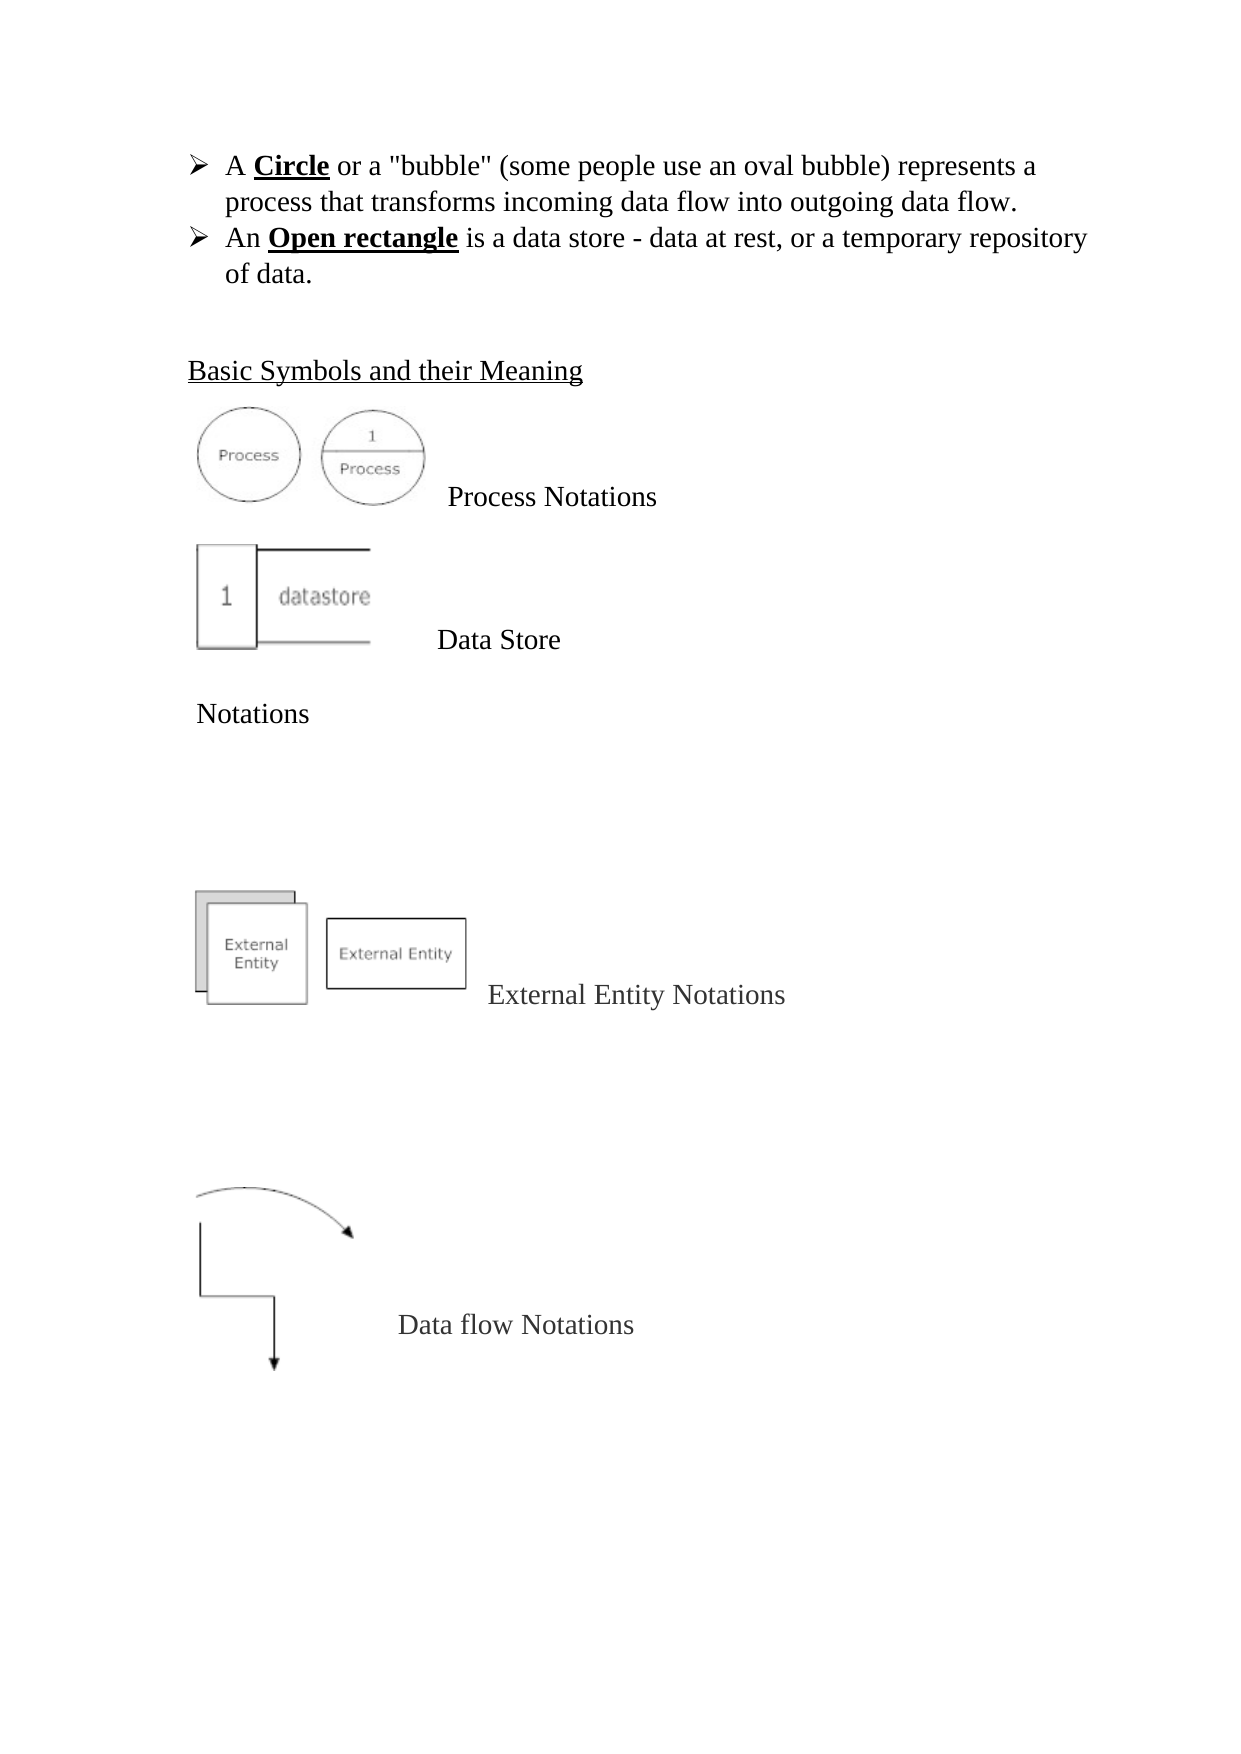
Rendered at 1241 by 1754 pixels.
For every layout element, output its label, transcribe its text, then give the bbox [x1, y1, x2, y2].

picture [194, 890, 467, 1005]
list An Open rectangle is a data store - data at rest, or a temporary repository of data. [187, 220, 1088, 289]
text Data flow Notations [398, 1307, 1221, 1340]
picture [195, 1187, 354, 1371]
picture [196, 406, 426, 506]
picture [196, 544, 372, 650]
text Basic Symbols and their Meaning [187, 353, 1221, 386]
list A Circle or a "bubble" (some people use an oval bubble) represents a process that transforms incoming data flow into outgoing data flow. [187, 148, 1036, 218]
